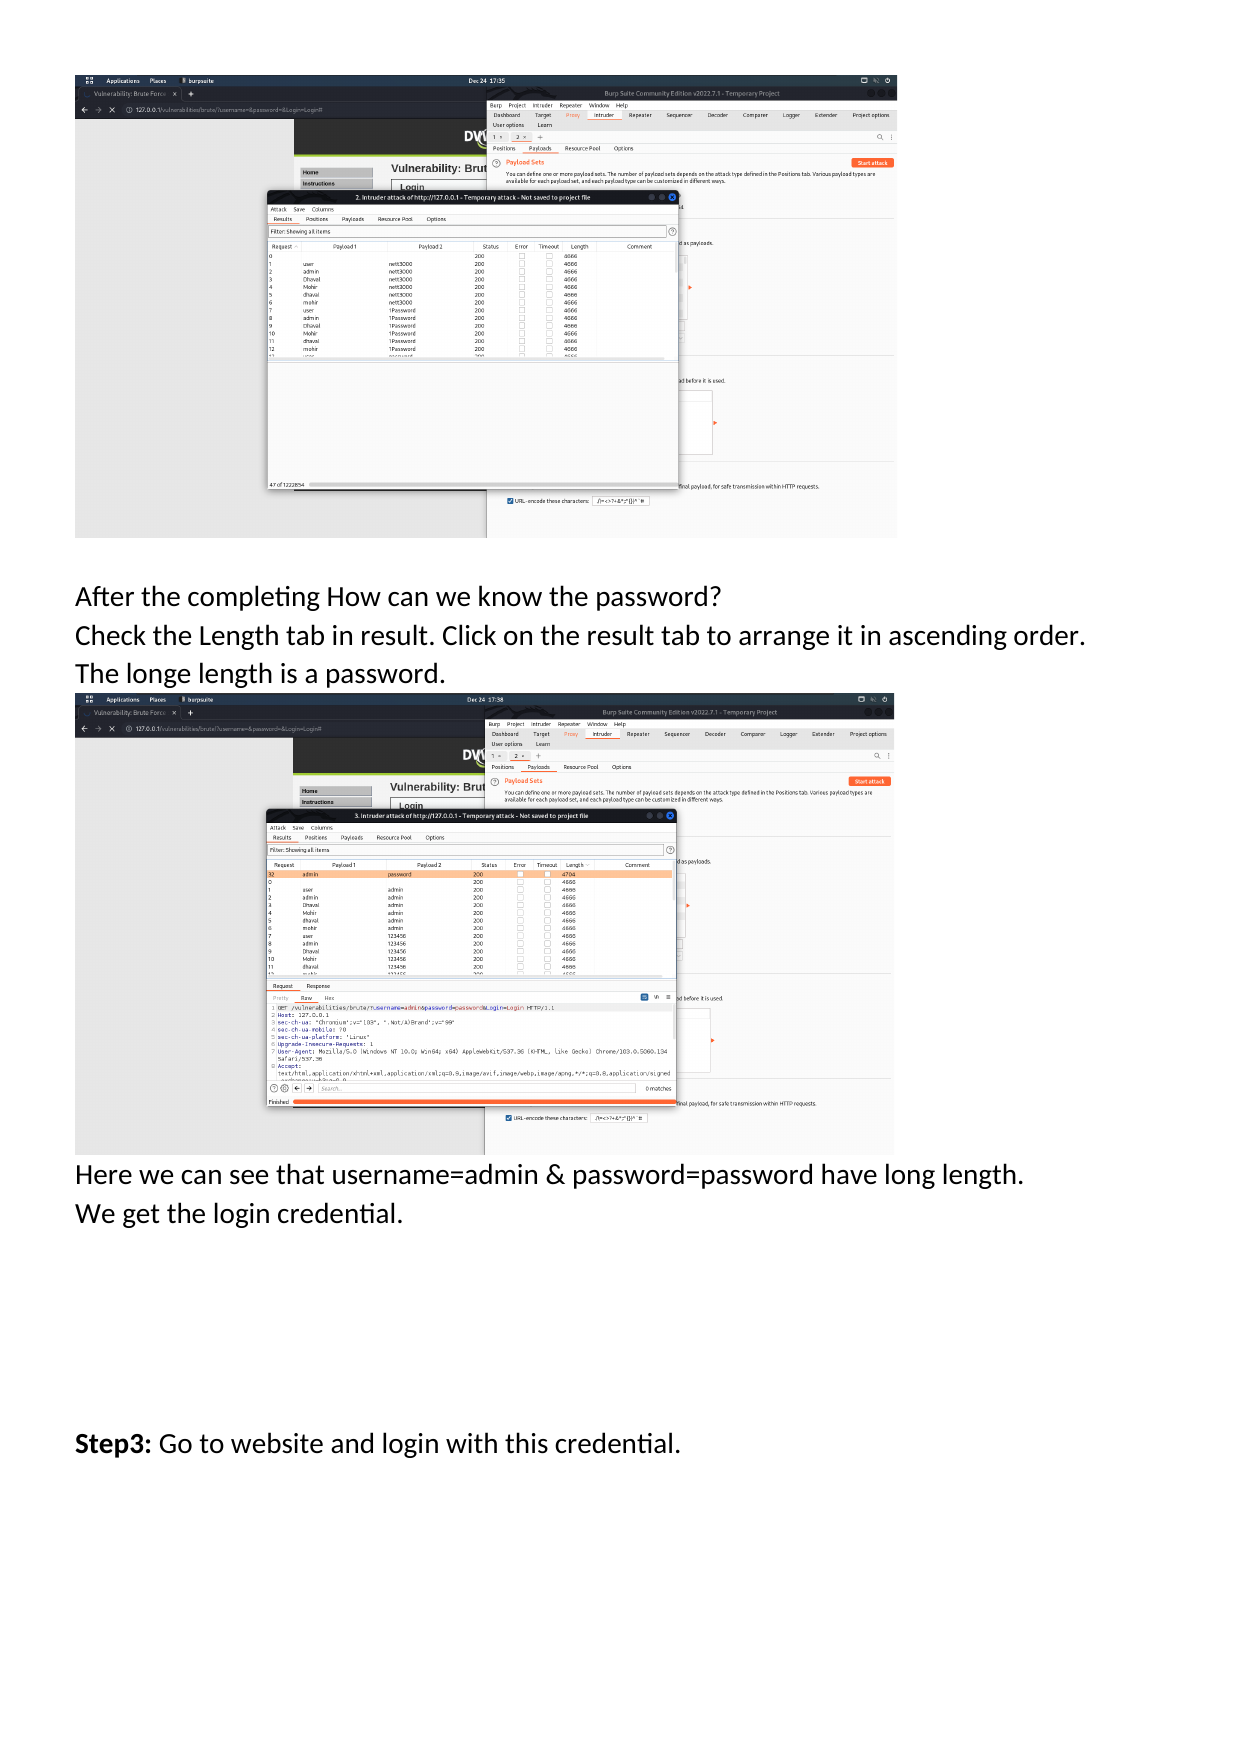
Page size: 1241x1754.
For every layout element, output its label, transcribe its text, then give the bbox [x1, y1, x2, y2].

text After the completing How can we know the password? Check the Length tab in result. Click on the result tab to arrange it in ascending order. The longe length is a password. [75, 578, 1165, 691]
text We get the login credential. [75, 1195, 1165, 1231]
text Step3: Go to website and login with this credential. [75, 1426, 1165, 1461]
picture [75, 75, 898, 538]
text Here we can see that username=admin & password=password have long length. [75, 1156, 1165, 1192]
picture [75, 693, 895, 1155]
